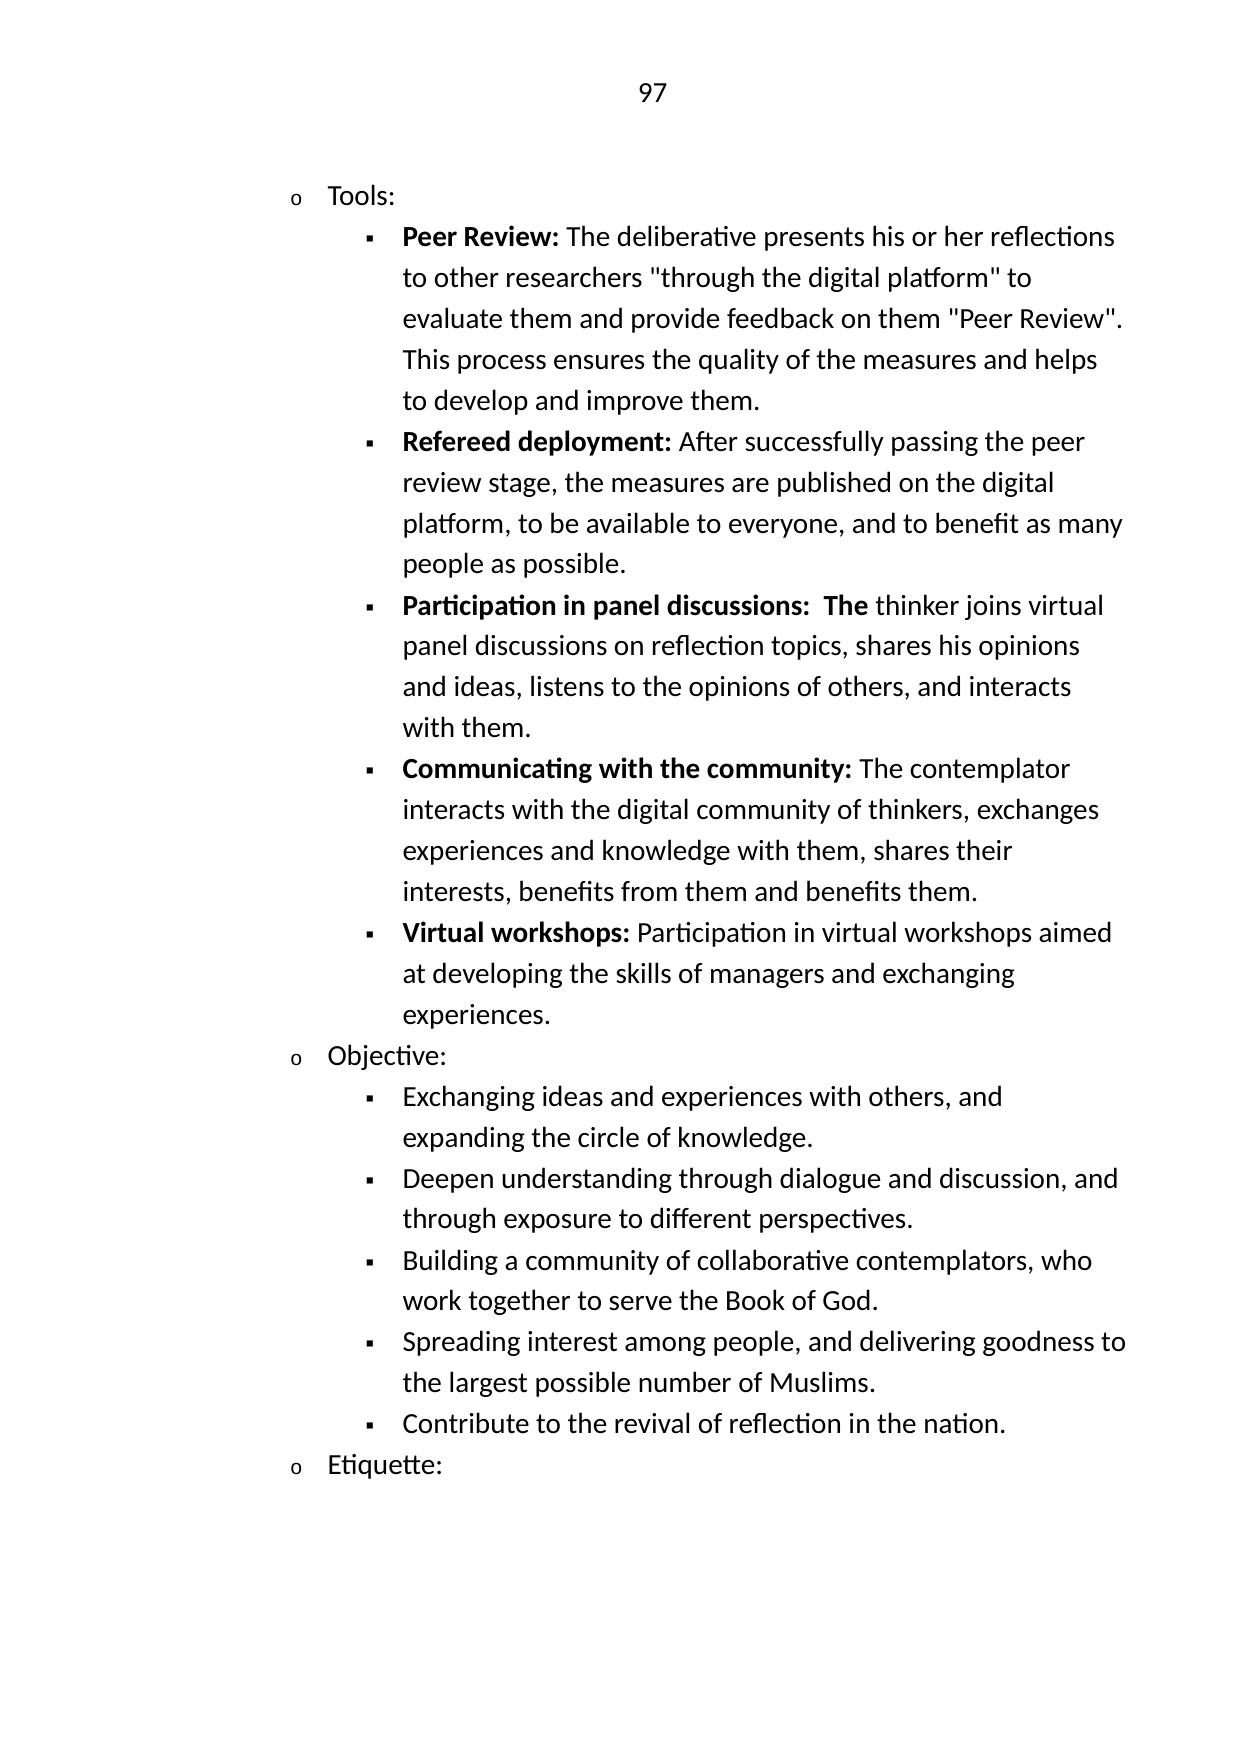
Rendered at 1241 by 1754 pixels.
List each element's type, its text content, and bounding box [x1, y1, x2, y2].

list Tools: [290, 177, 1128, 213]
list Objective: [290, 1037, 1128, 1072]
list Contribute to the revival of reflection in the nation. [365, 1405, 1128, 1441]
list Deepen understanding through dialogue and discussion, and through exposure to different perspectives. [365, 1160, 1128, 1236]
list Participation in panel discussions: The thinker joins virtual panel discussions on reflection topics, shares his opinions and ideas, listens to the opinions of others, and interacts with them. [365, 587, 1128, 745]
list Exchanging ideas and experiences with others, and expanding the circle of knowledge. [365, 1078, 1128, 1154]
list Communicating with the community: The contemplator interacts with the digital community of thinkers, exchanges experiences and knowledge with them, shares their interests, benefits from them and benefits them. [365, 750, 1128, 909]
list Spreading interest among people, and delivering goodness to the largest possible number of Muslims. [365, 1323, 1128, 1400]
list Peer Review: The deliberative presents his or her reflections to other researchers "through the digital platform" to evaluate them and provide feedback on them "Peer Review". This process ensures the quality of the measures and helps to develop and improve them. [365, 218, 1128, 417]
list Refereed deployment: After successfully passing the peer review stage, the measures are published on the digital platform, to be available to everyone, and to benefit as many people as possible. [365, 423, 1128, 581]
list Virtual workshops: Participation in virtual workshops aimed at developing the skills of managers and exchanging experiences. [365, 914, 1128, 1032]
list Etiquette: [290, 1446, 1128, 1482]
list Building a community of collaborative contemplators, who work together to serve the Book of God. [365, 1242, 1128, 1318]
